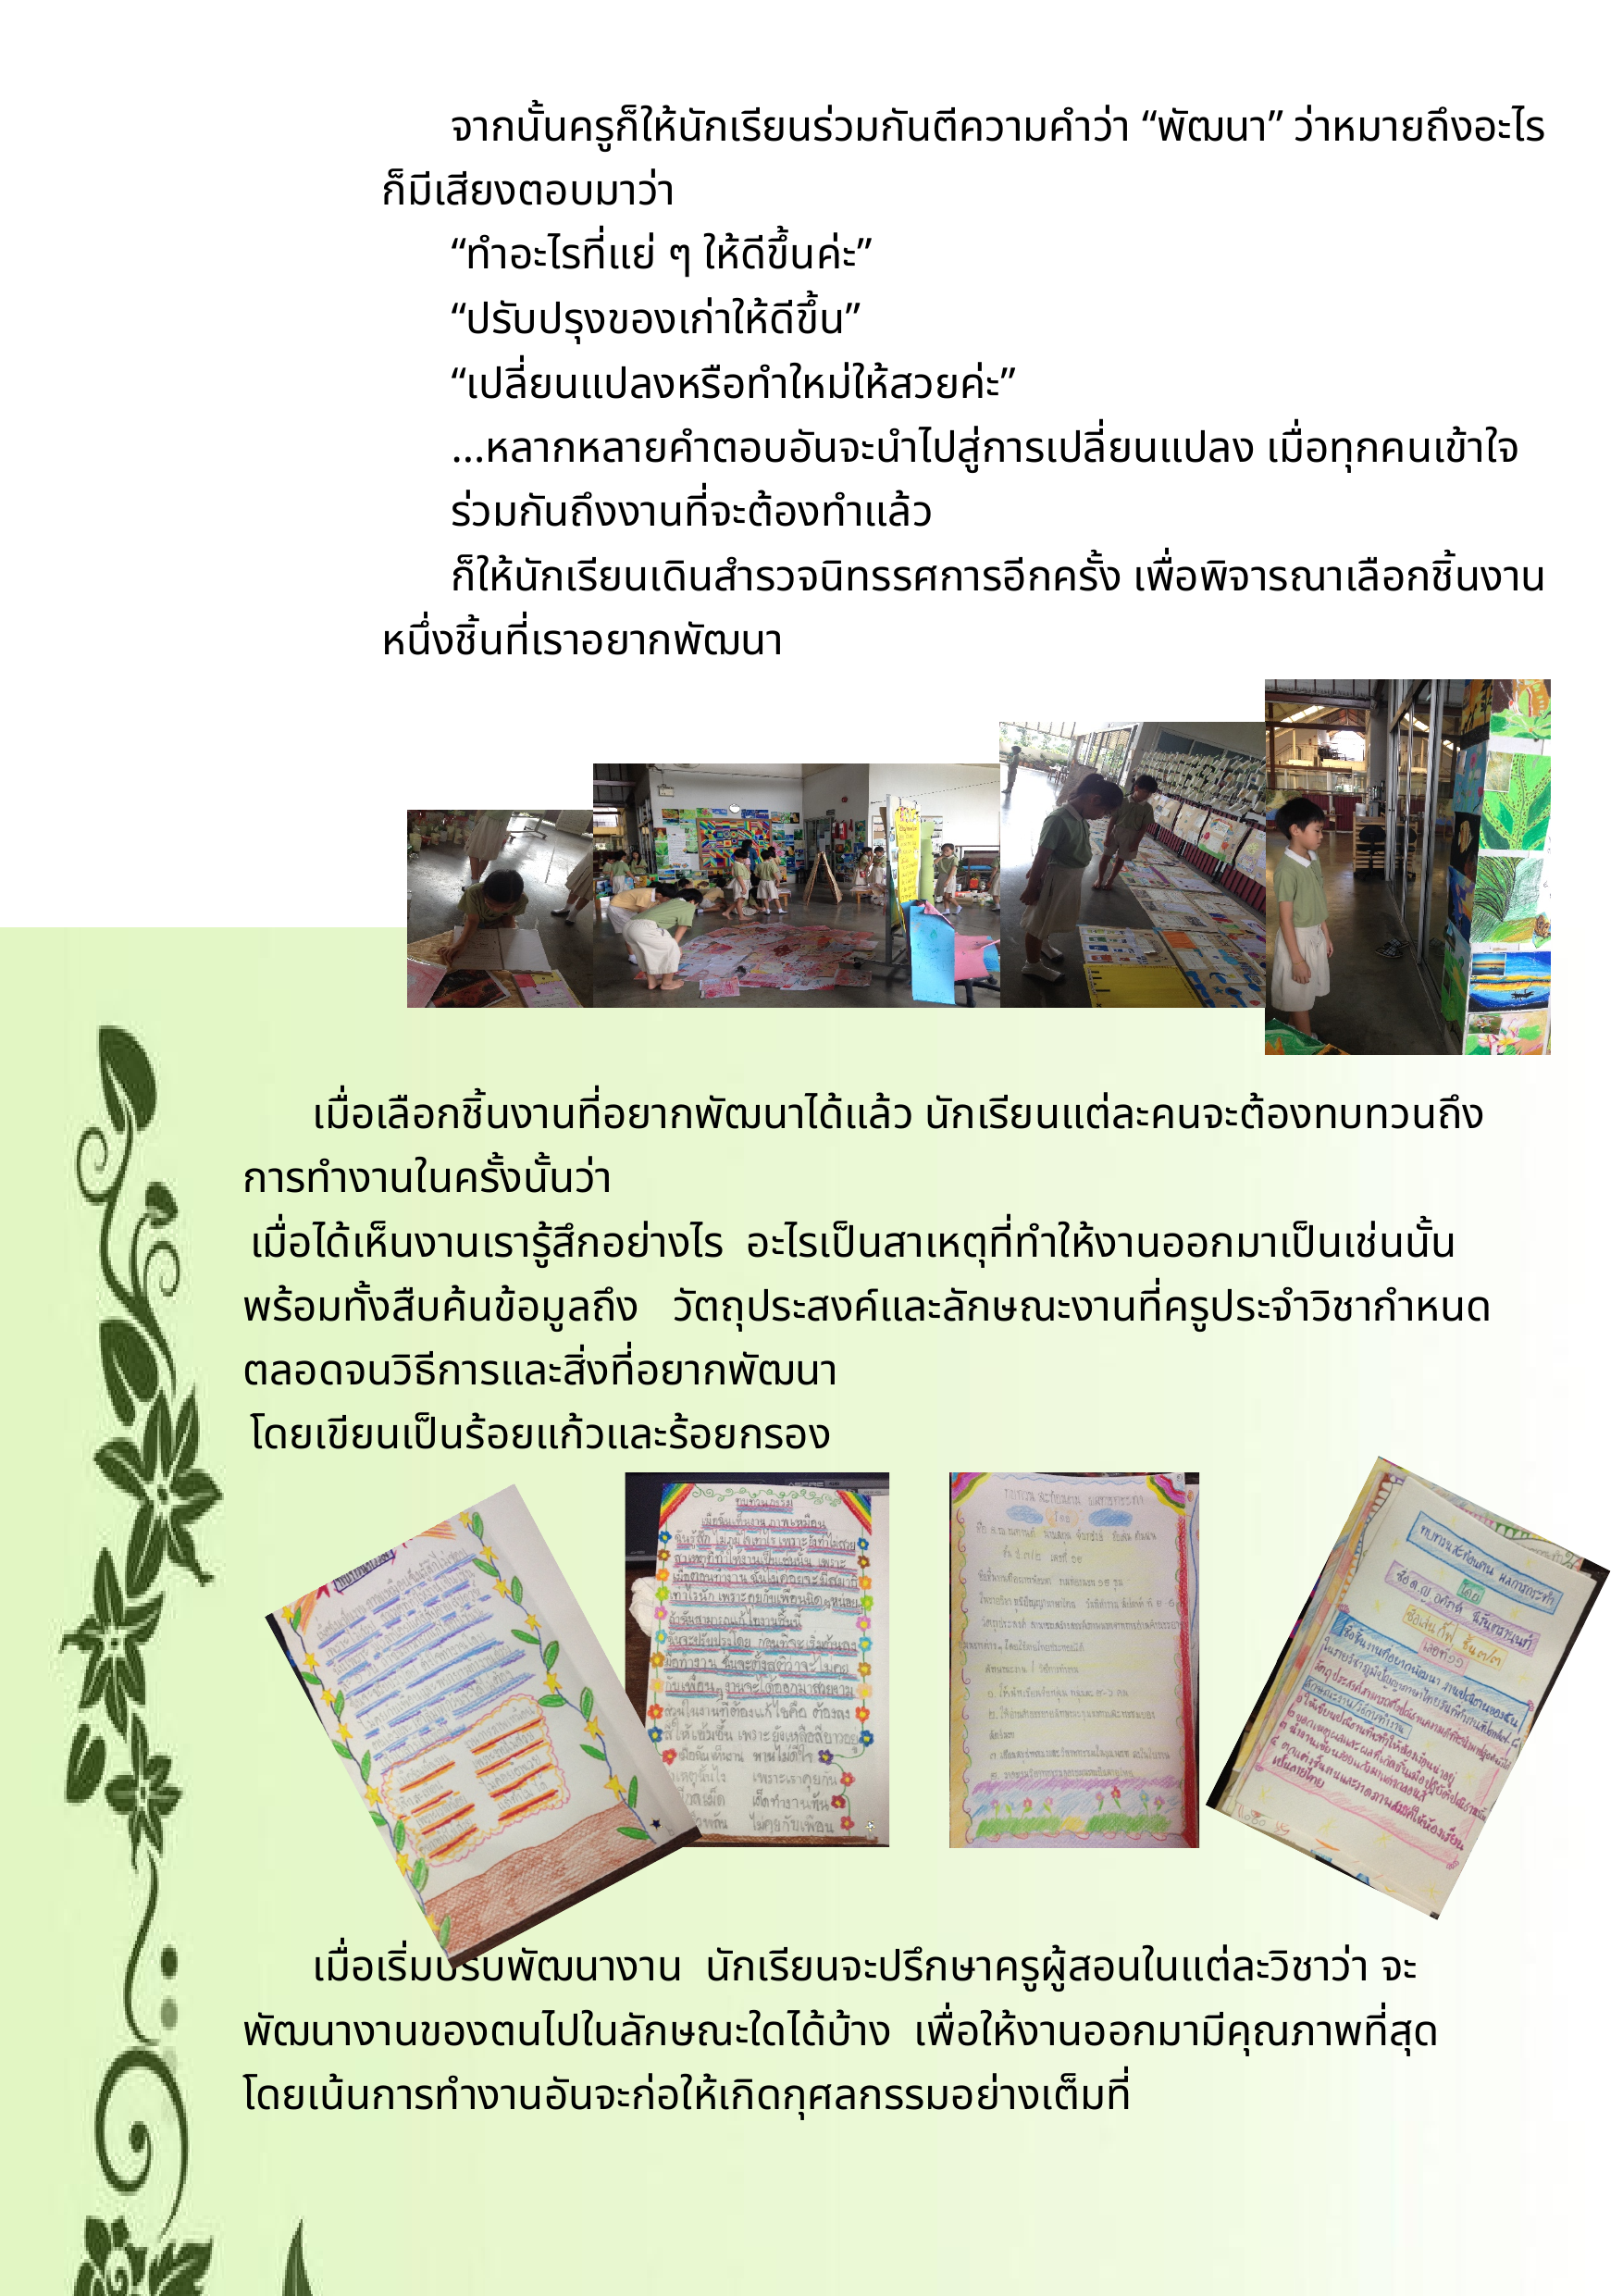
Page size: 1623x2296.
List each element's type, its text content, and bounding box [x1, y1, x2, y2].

text “ปรับปรุงของเก่าให้ดีขึ้น” [381, 288, 1579, 353]
text ...หลากหลายคำตอบอันจะนำไปสู่การเปลี่ยนแปลง เมื่อทุกคนเข้าใจร่วมกันถึงงานที่จะต้องทำแล้ว [451, 417, 1579, 545]
text เมื่อเลือกชิ้นงานที่อยากพัฒนาได้แล้ว นักเรียนแต่ละคนจะต้องทบทวนถึงการทำงานในครั้งนั้นว่า [242, 1084, 1496, 1211]
picture [0, 679, 1617, 2296]
text ก็ให้นักเรียนเดินสำรวจนิทรรศการอีกครั้ง เพื่อพิจารณาเลือกชิ้นงานหนึ่งชิ้นที่เราอยากพัฒนา [381, 545, 1579, 674]
text “เปลี่ยนแปลงหรือทำใหม่ให้สวยค่ะ” [381, 353, 1579, 417]
text โดยเขียนเป็นร้อยแก้วและร้อยกรอง [242, 1404, 1496, 1468]
text เมื่อได้เห็นงานเรารู้สึกอย่างไร อะไรเป็นสาเหตุที่ทำให้งานออกมาเป็นเช่นนั้น พร้อมทั้งสืบค้นข้อมูลถึง วัตถุประสงค์และลักษณะงานที่ครูประจำวิชากำหนด ตลอดจนวิธีการและสิ่งที่อยากพัฒนา [242, 1211, 1496, 1404]
text จากนั้นครูก็ให้นักเรียนร่วมกันตีความคำว่า “พัฒนา” ว่าหมายถึงอะไร ก็มีเสียงตอบมาว่า [381, 95, 1579, 224]
text เมื่อเริ่มปรับพัฒนางาน นักเรียนจะปรึกษาครูผู้สอนในแต่ละวิชาว่า จะพัฒนางานของตนไปในลักษณะใดได้บ้าง เพื่อให้งานออกมามีคุณภาพที่สุด โดยเน้นการทำงานอันจะก่อให้เกิดกุศลกรรมอย่างเต็มที่ [242, 1936, 1496, 2128]
text “ทำอะไรที่แย่ ๆ ให้ดีขึ้นค่ะ” [381, 224, 1579, 288]
